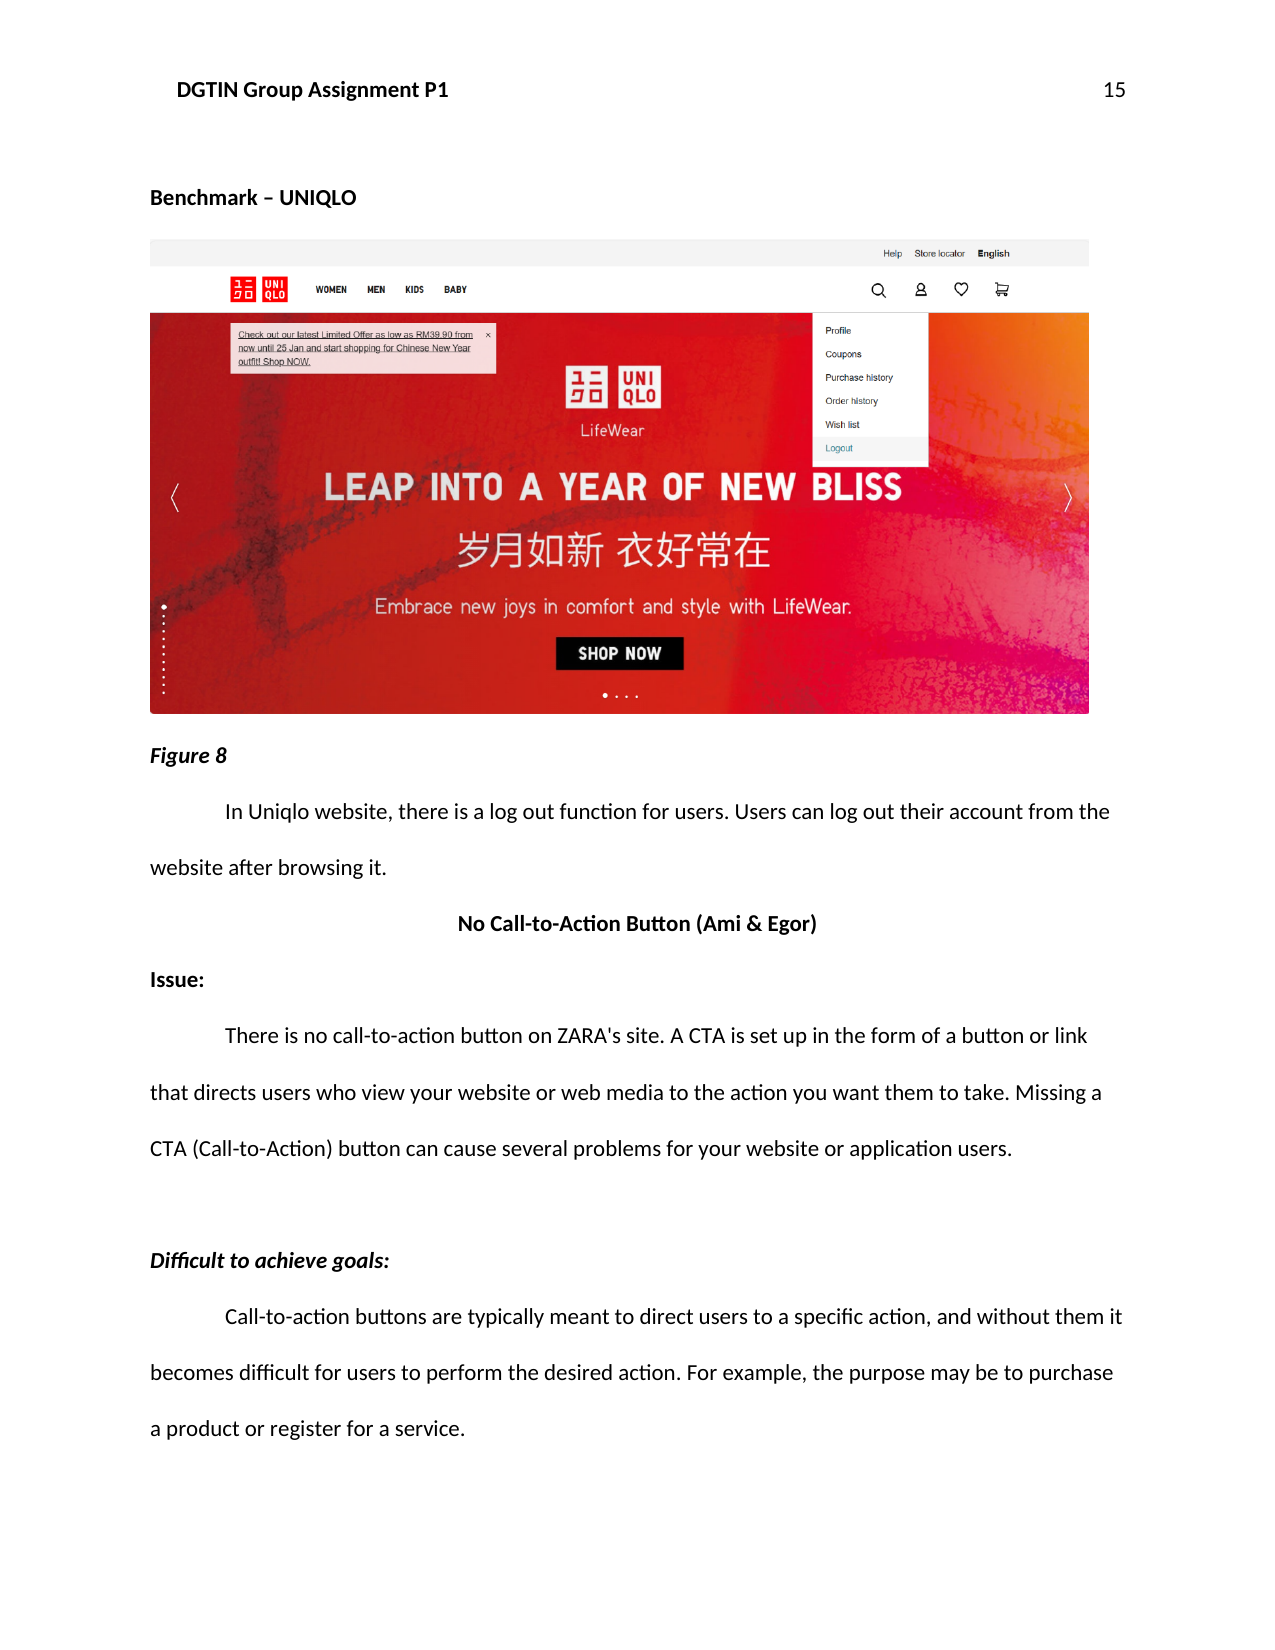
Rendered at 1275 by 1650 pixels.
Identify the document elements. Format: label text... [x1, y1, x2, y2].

text In Uniqlo website, there is a log out function for users. Users can log out their account from the website after browsing it. [150, 797, 1125, 881]
text There is no call-to-action button on ZARA's site. A CTA is set up in the form of a button or link that directs users who view your website or web media to the action you want them to take. Missing a CTA (Call-to-Action) button can cause several problems for your website or application users. [150, 1022, 1125, 1162]
picture [150, 239, 1089, 714]
text Figure 8 [150, 741, 1125, 769]
text Call-to-action buttons are typically meant to direct users to a specific action, and without them it becomes difficult for users to perform the desired action. For example, the purpose may be to purchase a product or register for a service. [150, 1302, 1125, 1442]
subtitle Issue: [150, 966, 1125, 993]
subtitle No Call-to-Action Button (Ami & Egor) [150, 909, 1125, 937]
subtitle Difficult to achieve goals: [150, 1246, 1125, 1274]
